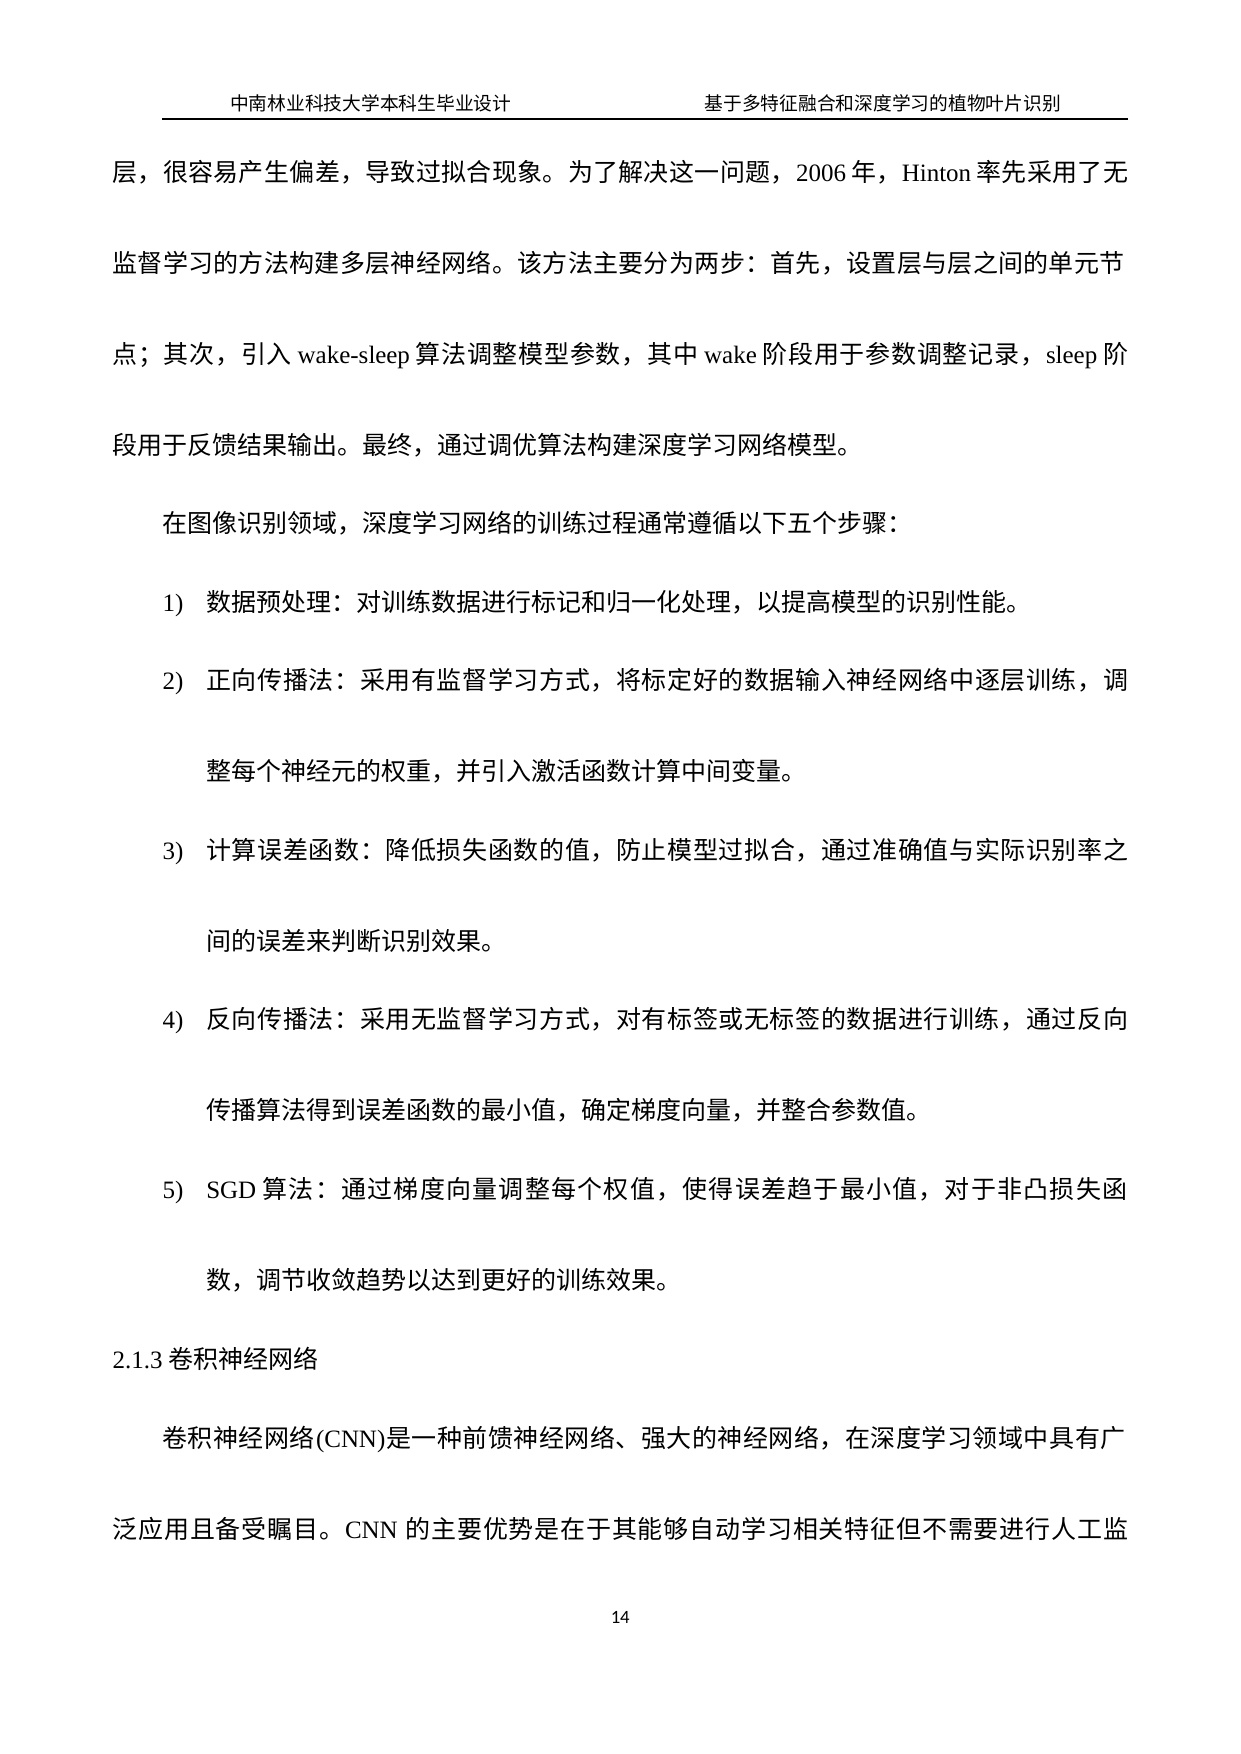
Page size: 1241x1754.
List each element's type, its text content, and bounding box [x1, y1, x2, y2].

list 数据预处理：对训练数据进行标记和归一化处理，以提高模型的识别性能。 [162, 569, 1128, 634]
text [112, 139, 1128, 477]
list SGD算法：通过梯度向量调整每个权值，使得误差趋于最小值，对于非凸损失函数，调节收敛趋势以达到更好的训练效果。 [162, 1156, 1128, 1312]
list 正向传播法：采用有监督学习方式，将标定好的数据输入神经网络中逐层训练，调整每个神经元的权重，并引入激活函数计算中间变量。 [162, 647, 1128, 803]
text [112, 1405, 1128, 1561]
list 计算误差函数：降低损失函数的值，防止模型过拟合，通过准确值与实际识别率之间的误差来判断识别效果。 [162, 817, 1128, 973]
list 反向传播法：采用无监督学习方式，对有标签或无标签的数据进行训练，通过反向传播算法得到误差函数的最小值，确定梯度向量，并整合参数值。 [162, 986, 1128, 1142]
text 在图像识别领域，深度学习网络的训练过程通常遵循以下五个步骤： [112, 490, 1128, 555]
text 2.1.3 卷积神经网络 [112, 1325, 1128, 1390]
